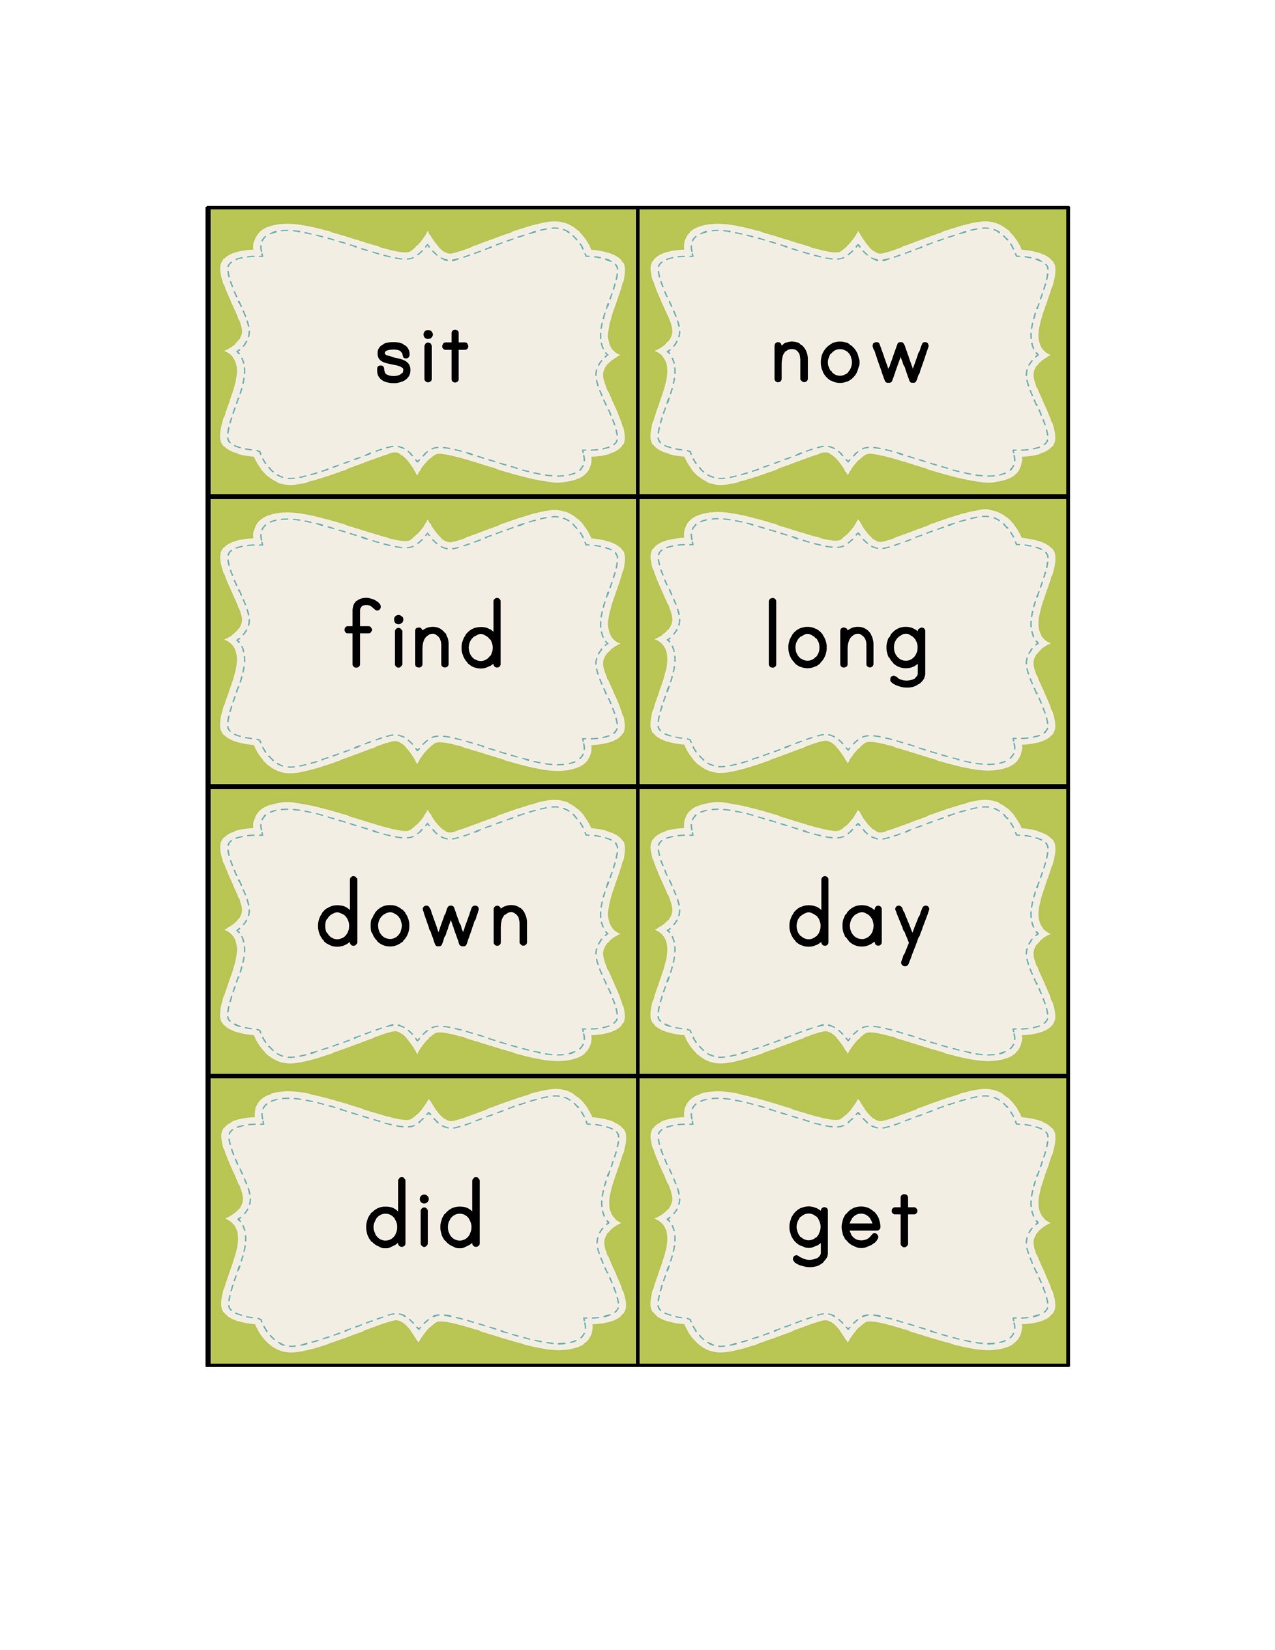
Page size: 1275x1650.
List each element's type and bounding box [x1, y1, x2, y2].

picture [150, 150, 1125, 1414]
